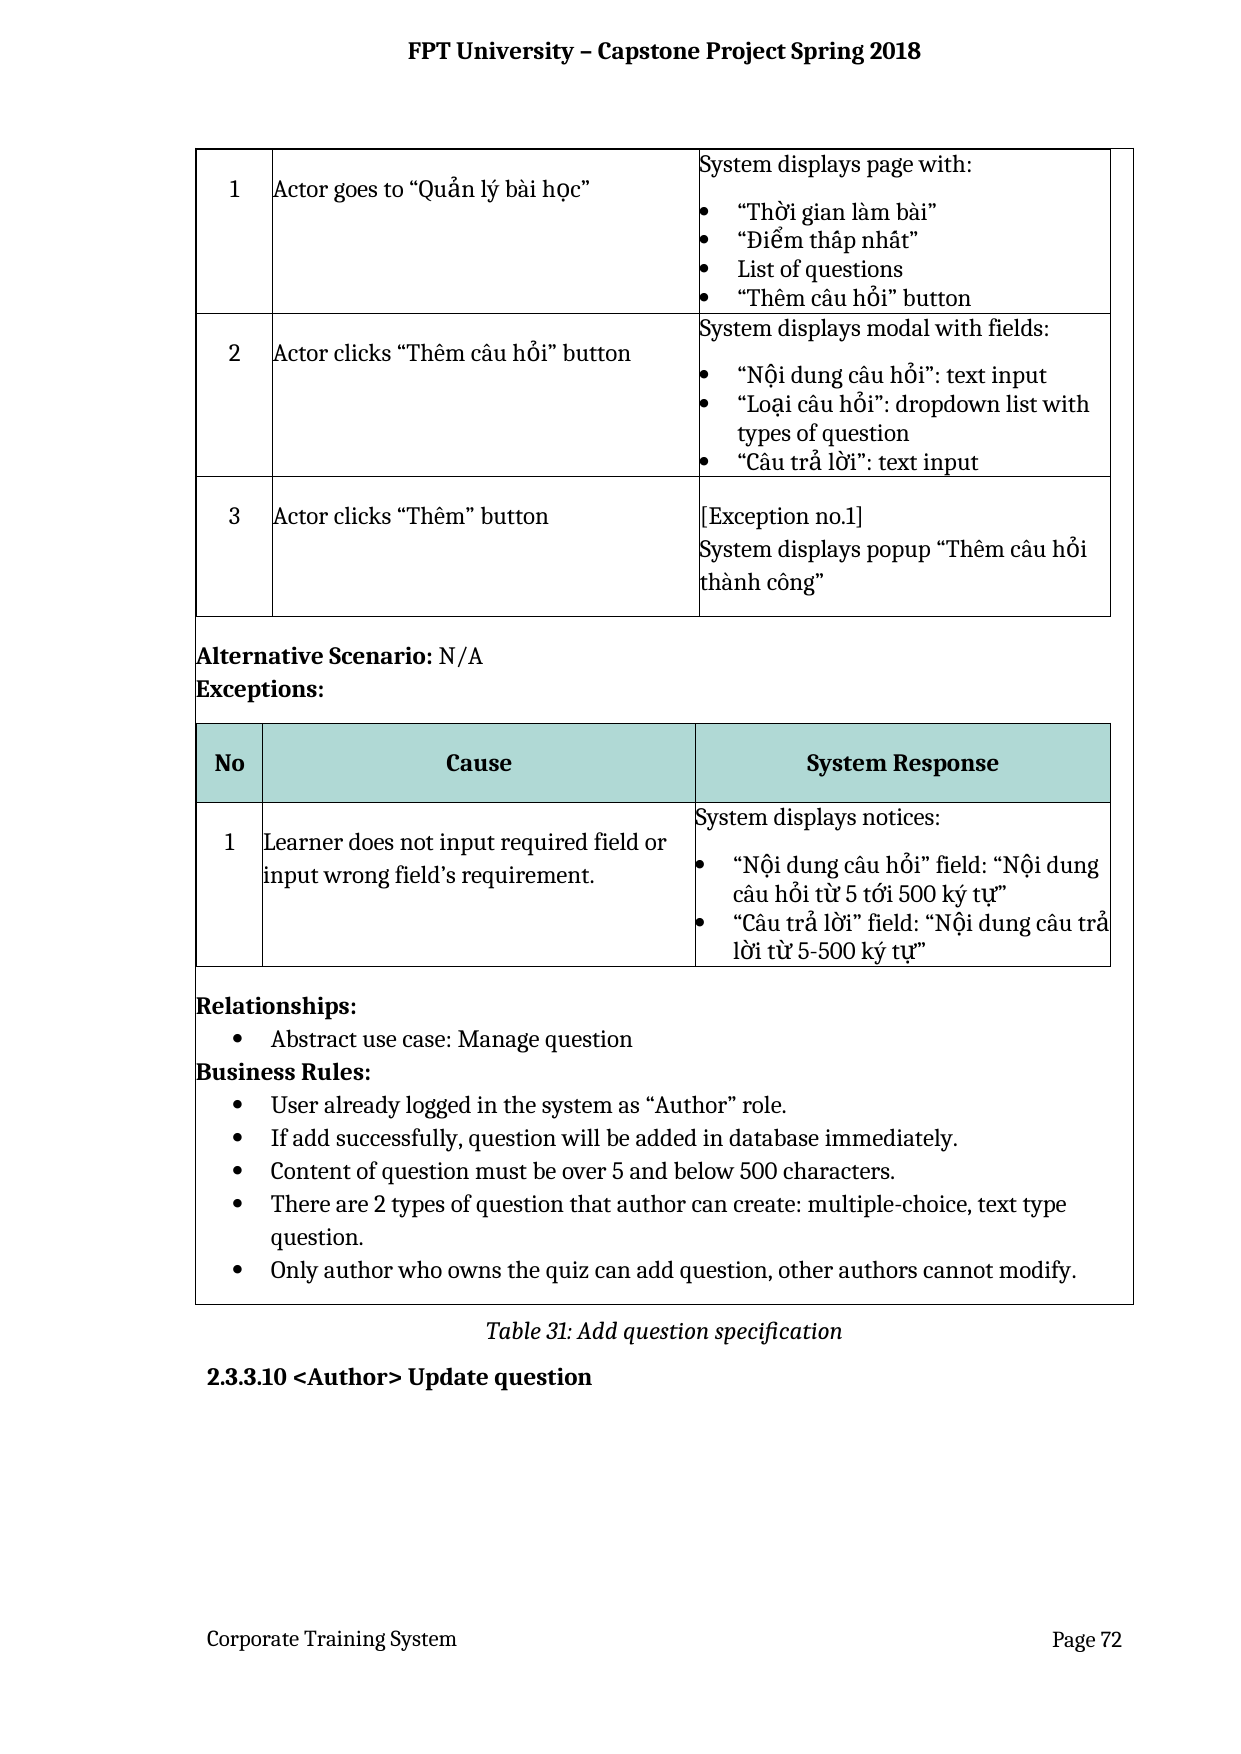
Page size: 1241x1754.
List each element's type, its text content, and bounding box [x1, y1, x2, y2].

list Table : Add question specification [207, 1317, 1122, 1346]
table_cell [196, 149, 1133, 1303]
text 2.3.3.10 <Author> Update question [207, 1363, 1122, 1391]
